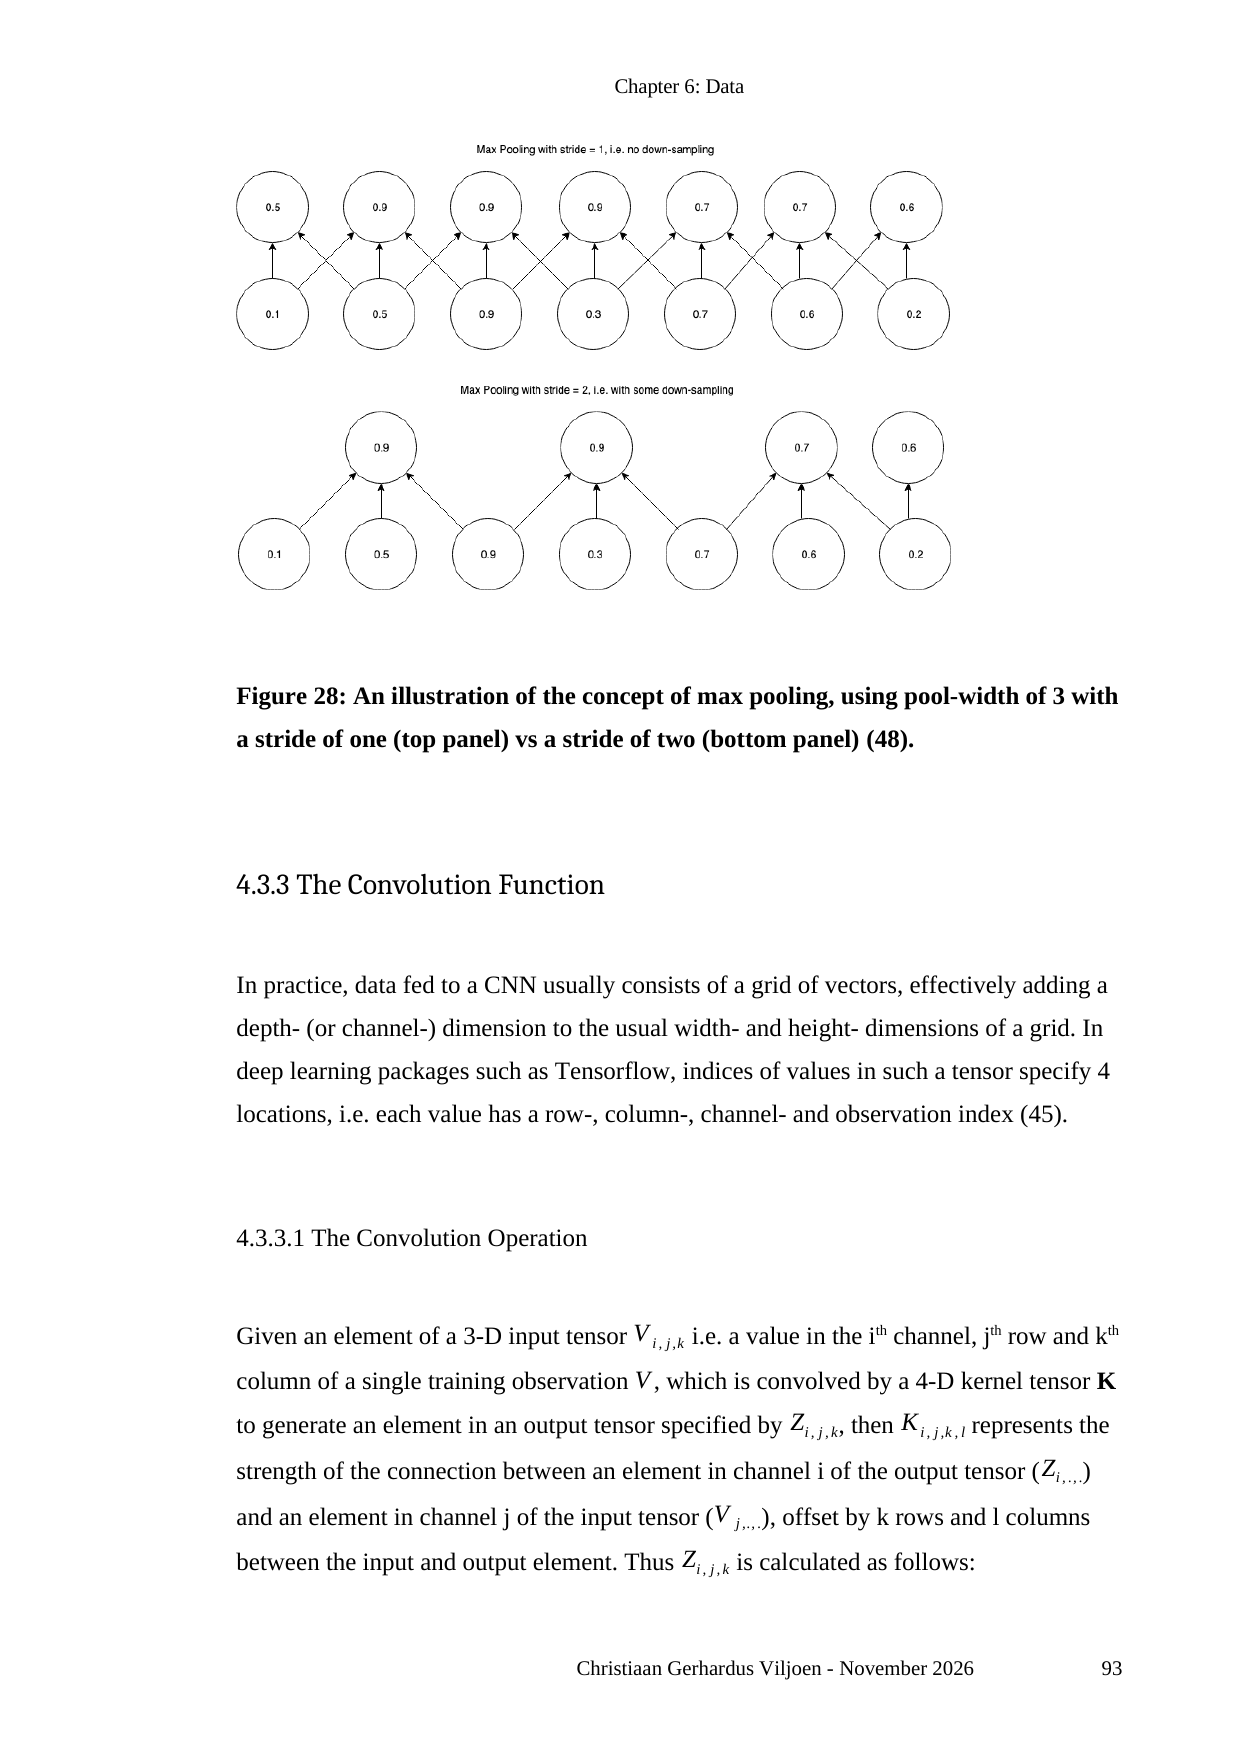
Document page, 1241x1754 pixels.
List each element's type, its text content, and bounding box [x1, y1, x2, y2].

subtitle The Convolution Function [236, 868, 1122, 902]
subtitle The Convolution Operation [236, 1223, 1122, 1252]
text Figure 28: An illustration of the concept of max pooling, using pool-width of 3 with a stride of one (top panel) vs a stride of two (bottom panel) . [236, 681, 1122, 753]
picture [236, 135, 951, 590]
text Given an element of a 3-D input tensor i.e. a value in the ith channel, jth row and kth column of a single training observation , which is convolved by a 4-D kernel tensor K to generate an element in an output tensor specified by , then represents the strength of the connection between an element in channel i of the output tensor () and an element in channel j of the input tensor (), offset by k rows and l columns between the input and output element. Thus is calculated as follows: [236, 1320, 1122, 1577]
text In practice, data fed to a CNN usually consists of a grid of vectors, effectively adding a depth- (or channel-) dimension to the usual width- and height- dimensions of a grid. In deep learning packages such as Tensorflow, indices of values in such a tensor specify 4 locations, i.e. each value has a row-, column-, channel- and observation index . [236, 970, 1122, 1128]
